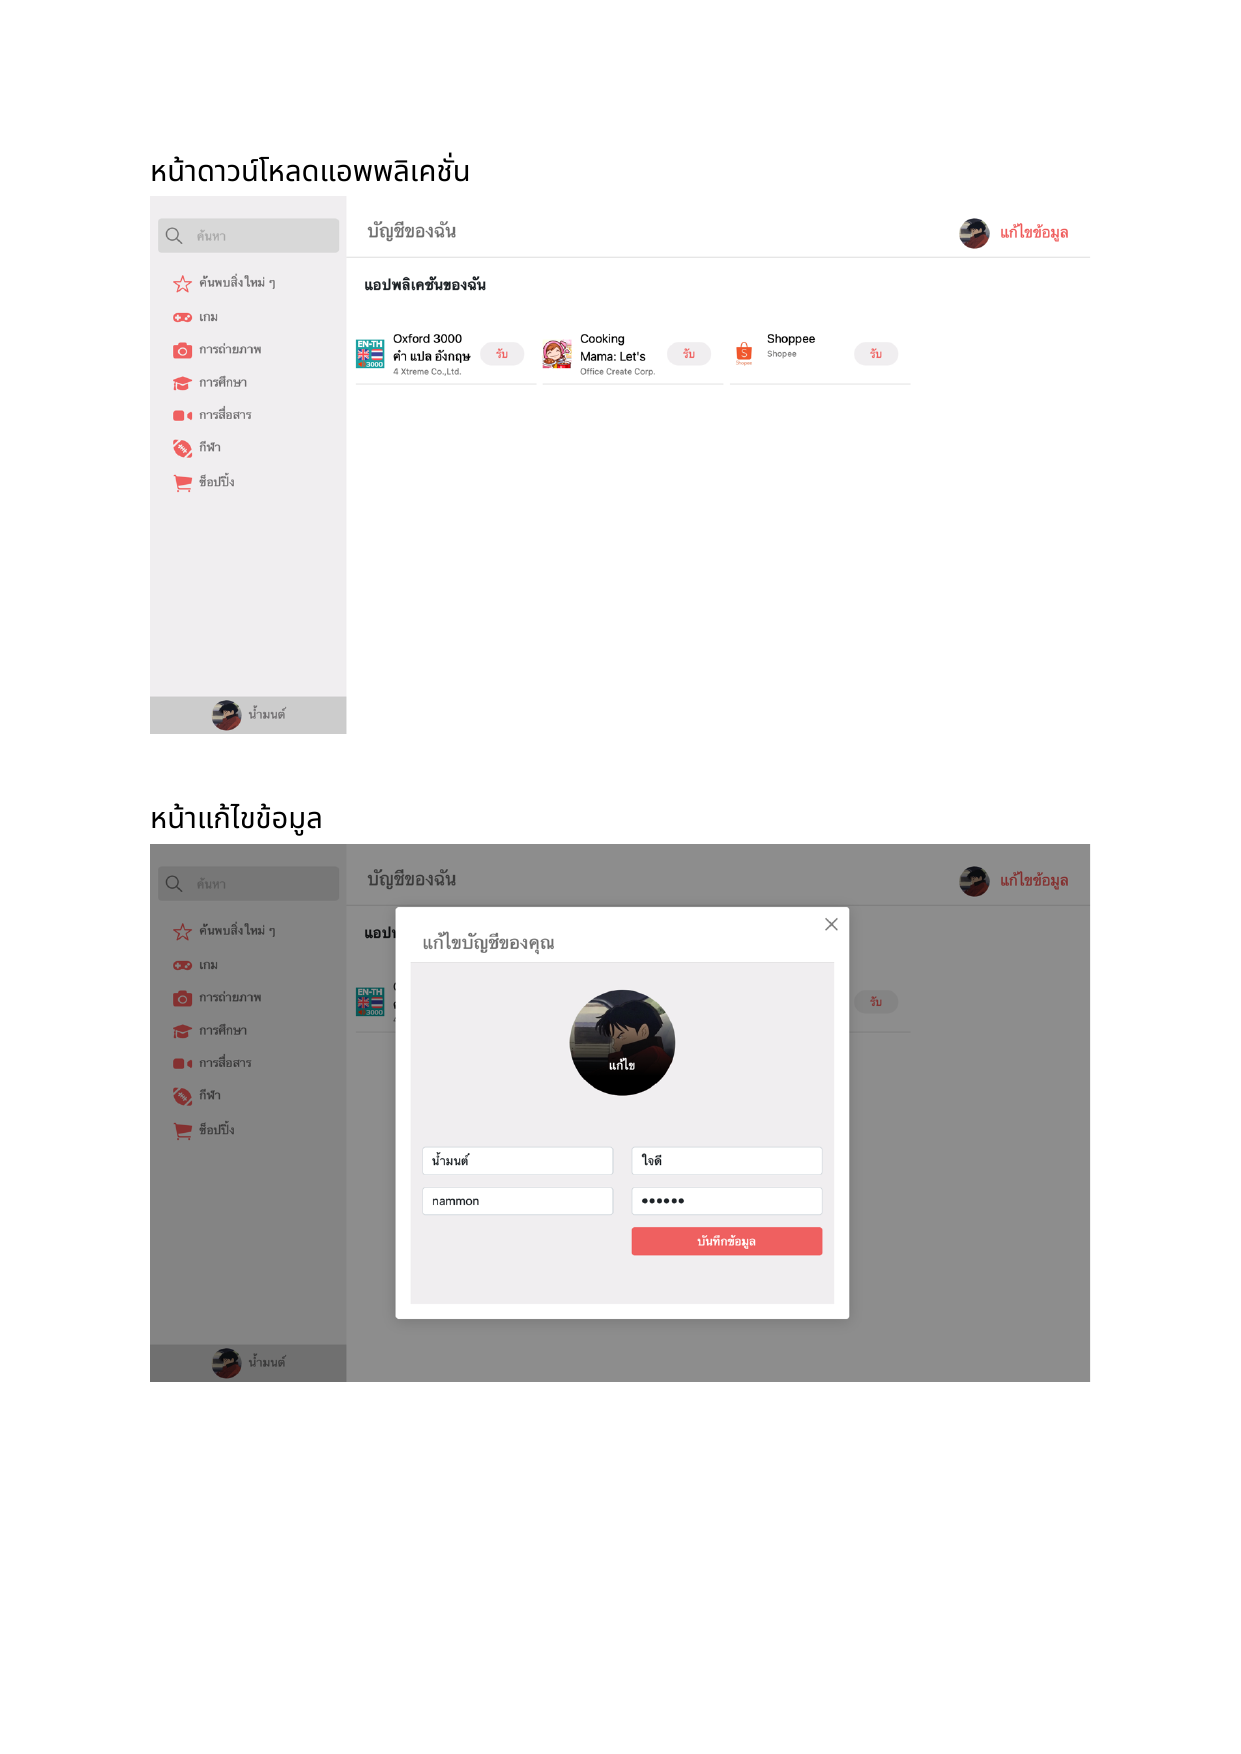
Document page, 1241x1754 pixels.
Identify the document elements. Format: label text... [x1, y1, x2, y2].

picture [150, 196, 1091, 734]
picture [150, 844, 1091, 1382]
text หน้าดาวน์โหลดแอพพลิเคชั่น [150, 150, 1090, 196]
text หน้าแก้ไขข้อมูล [150, 798, 1090, 844]
